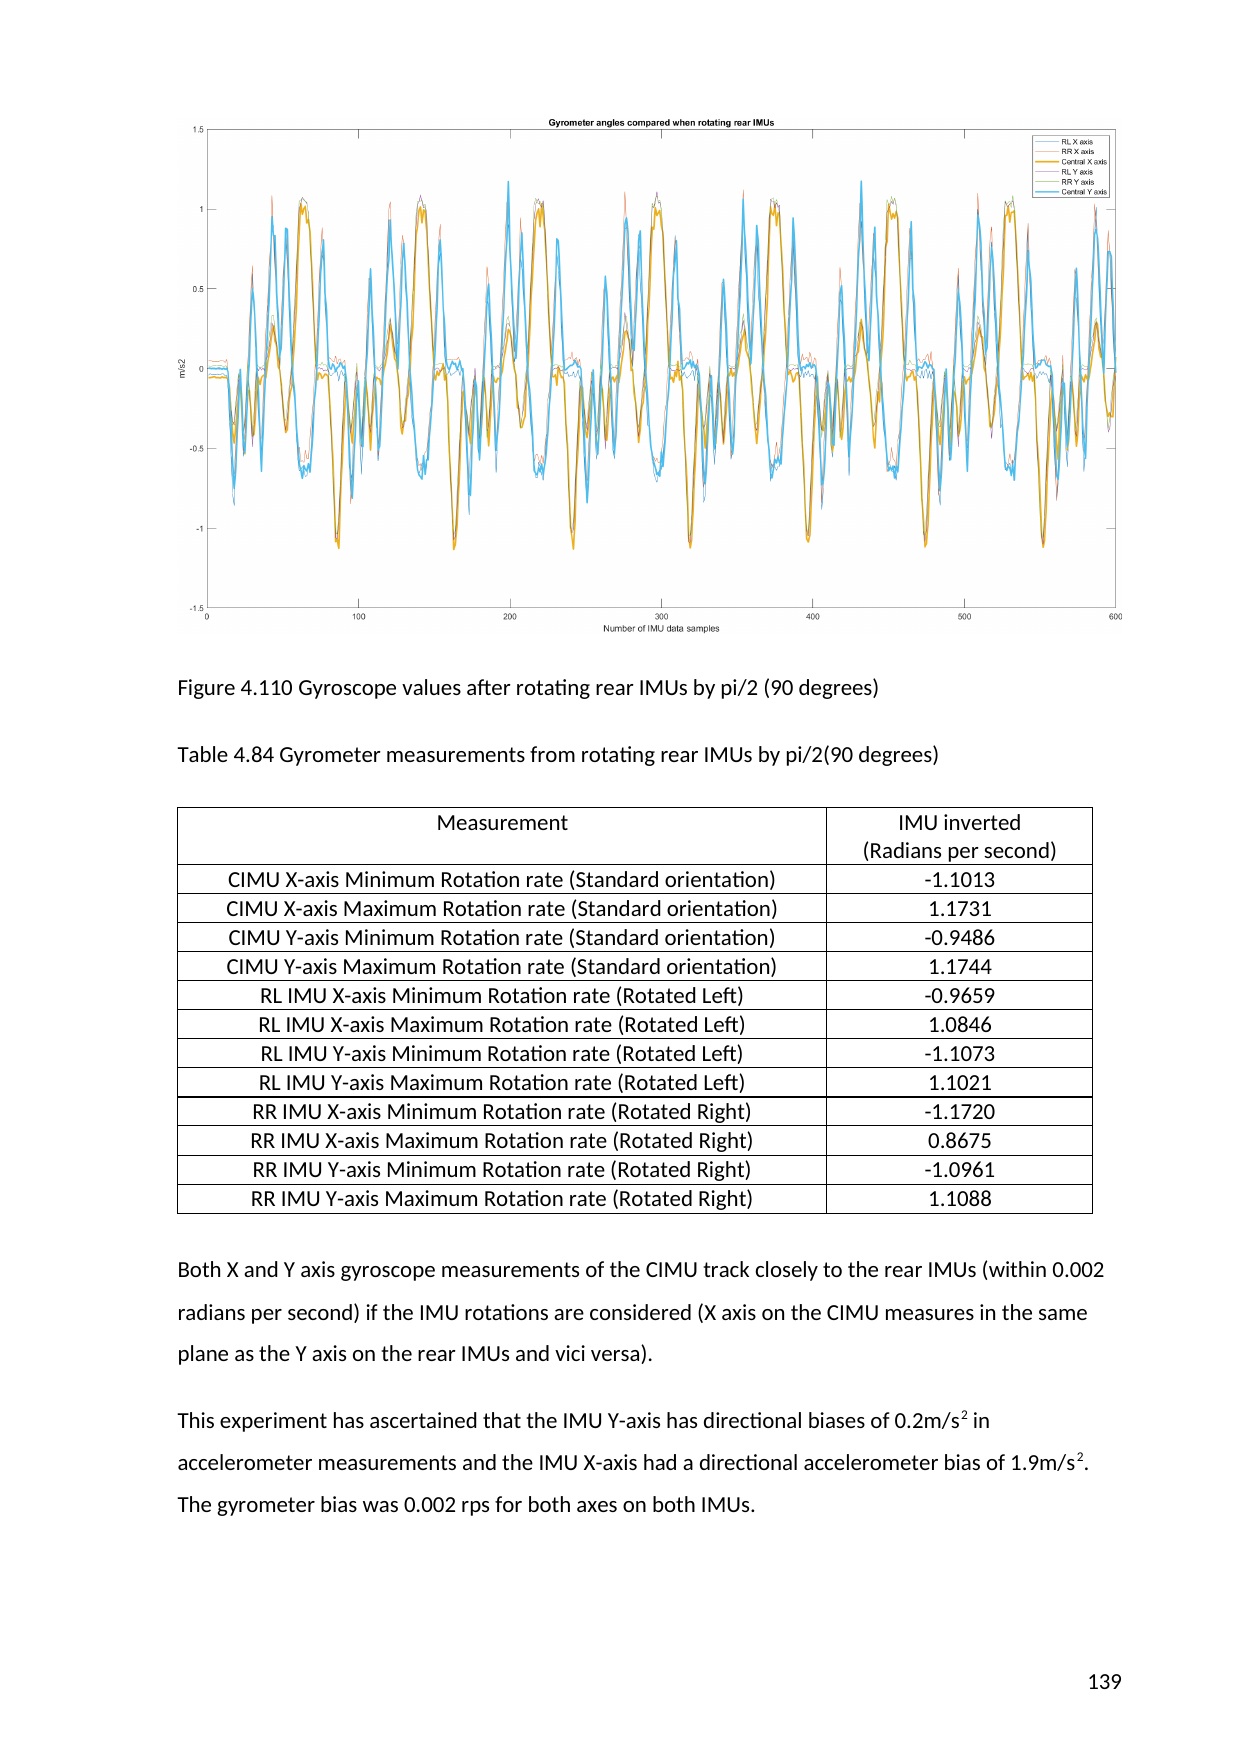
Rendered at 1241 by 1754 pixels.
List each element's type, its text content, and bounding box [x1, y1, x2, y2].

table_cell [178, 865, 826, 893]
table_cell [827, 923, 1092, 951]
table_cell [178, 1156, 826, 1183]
text Both X and Y axis gyroscope measurements of the CIMU track closely to the rear IMUs (within 0.002 radians per second) if the IMU rotations are considered (X axis on the CIMU measures in the same plane as the Y axis on the rear IMUs and vici versa). [177, 1214, 1122, 1368]
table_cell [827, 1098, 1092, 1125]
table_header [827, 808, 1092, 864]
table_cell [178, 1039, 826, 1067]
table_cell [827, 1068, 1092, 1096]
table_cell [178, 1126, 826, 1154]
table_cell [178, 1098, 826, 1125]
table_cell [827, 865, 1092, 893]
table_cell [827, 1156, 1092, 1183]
picture [177, 118, 1123, 634]
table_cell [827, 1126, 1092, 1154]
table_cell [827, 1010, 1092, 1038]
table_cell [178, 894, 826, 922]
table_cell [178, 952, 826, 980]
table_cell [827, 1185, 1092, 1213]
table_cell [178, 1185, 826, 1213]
text This experiment has ascertained that the IMU Y-axis has directional biases of 0.2m/s2 in accelerometer measurements and the IMU X-axis had a directional accelerometer bias of 1.9m/s2. The gyrometer bias was 0.002 rps for both axes on both IMUs. [177, 1407, 1122, 1518]
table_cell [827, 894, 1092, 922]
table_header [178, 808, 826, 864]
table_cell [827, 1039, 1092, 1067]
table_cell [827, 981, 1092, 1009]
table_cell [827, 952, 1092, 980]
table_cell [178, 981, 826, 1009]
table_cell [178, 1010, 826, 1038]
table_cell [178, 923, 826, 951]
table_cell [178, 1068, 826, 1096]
